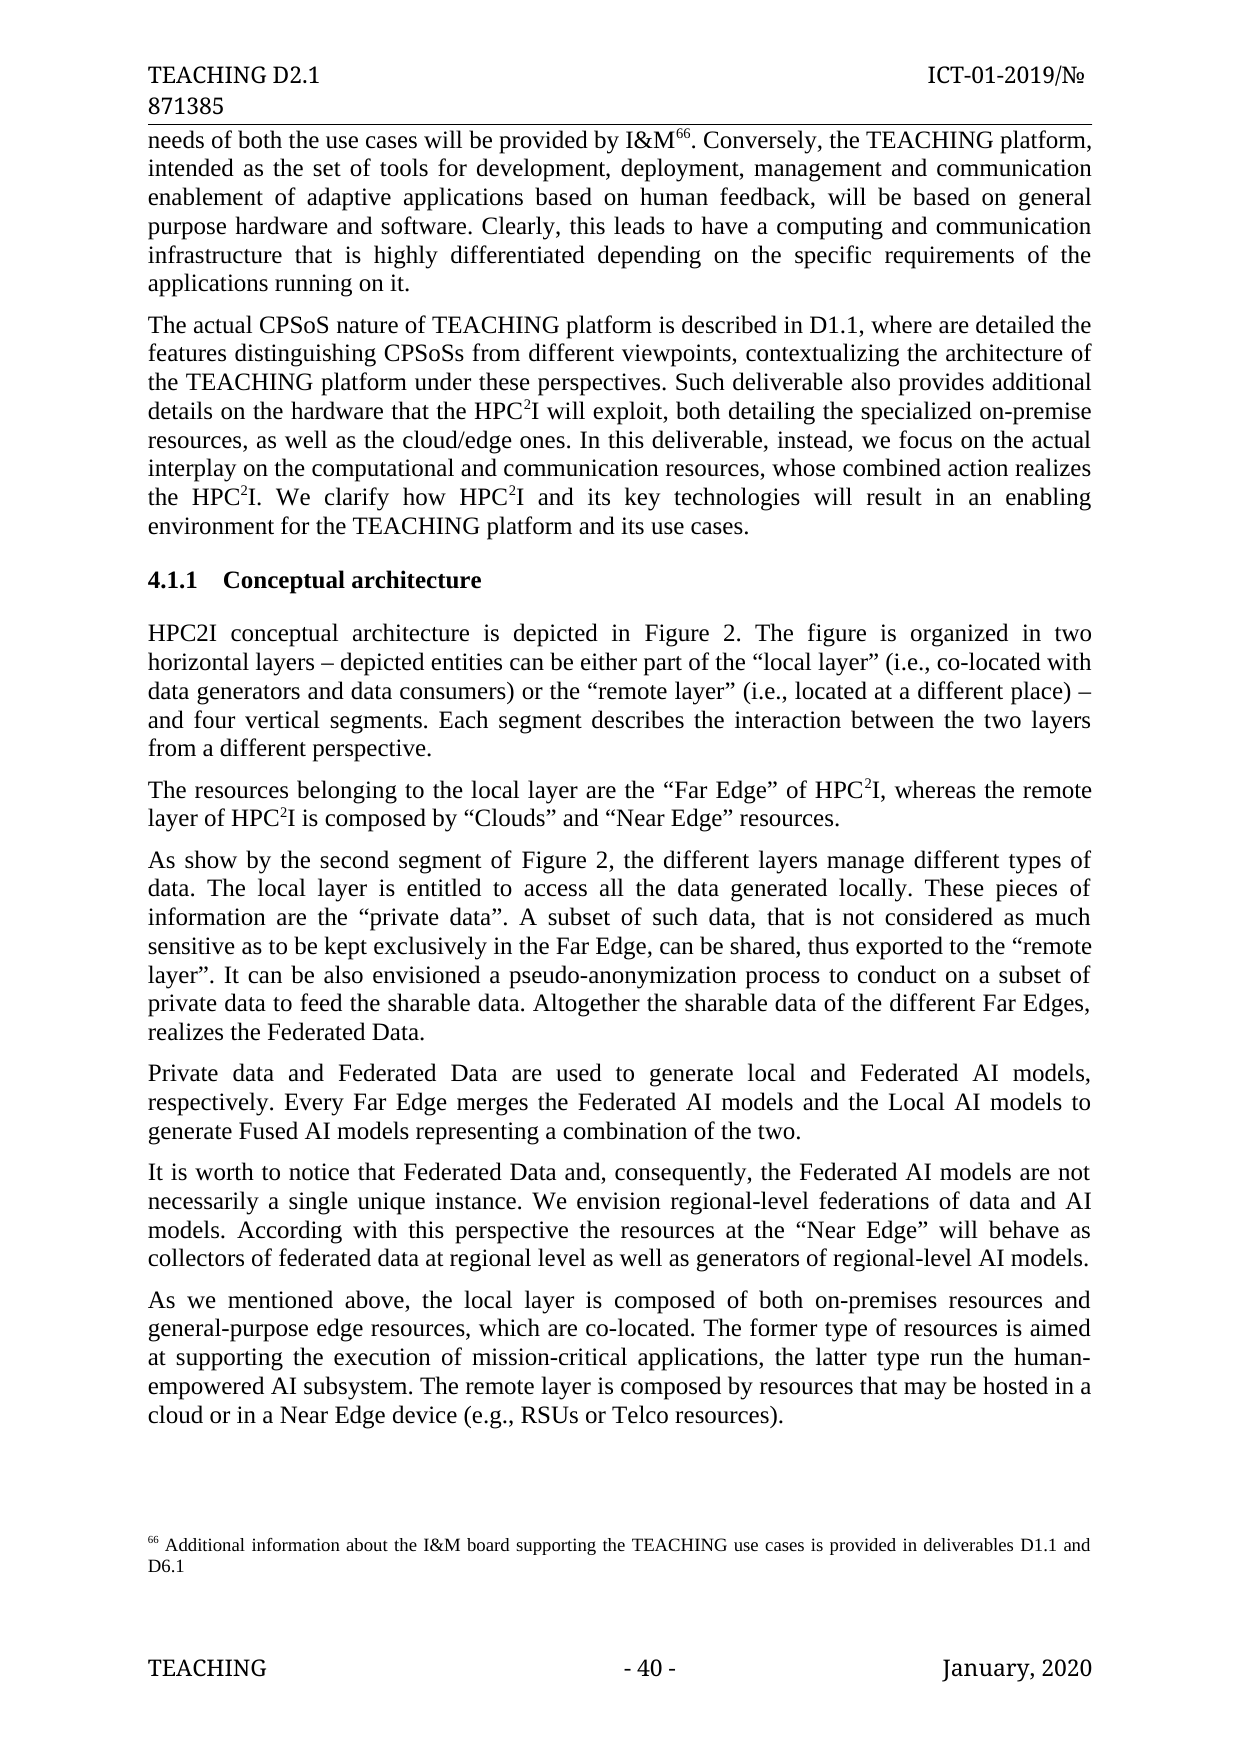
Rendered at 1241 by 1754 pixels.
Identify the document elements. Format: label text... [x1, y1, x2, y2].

subtitle Conceptual architecture [148, 565, 1092, 593]
text The resources belonging to the local layer are the “Far Edge” of HPC2I, whereas the remote layer of HPC2I is composed by “Clouds” and “Near Edge” resources. [148, 775, 1092, 832]
text Private data and Federated Data are used to generate local and Federated AI models, respectively. Every Far Edge merges the Federated AI models and the Local AI models to generate Fused AI models representing a combination of the two. [148, 1058, 1092, 1145]
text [148, 125, 1092, 297]
text As show by the second segment of Figure 2, the different layers manage different types of data. The local layer is entitled to access all the data generated locally. These pieces of information are the “private data”. A subset of such data, that is not considered as much sensitive as to be kept exclusively in the Far Edge, can be shared, thus exported to the “remote layer”. It can be also envisioned a pseudo-anonymization process to conduct on a subset of private data to feed the sharable data. Altogether the sharable data of the different Far Edges, realizes the Federated Data. [148, 845, 1092, 1046]
text It is worth to notice that Federated Data and, consequently, the Federated AI models are not necessarily a single unique instance. We envision regional-level federations of data and AI models. According with this perspective the resources at the “Near Edge” will behave as collectors of federated data at regional level as well as generators of regional-level AI models. [148, 1157, 1092, 1272]
text HPC2I conceptual architecture is depicted in Figure 2. The figure is organized in two horizontal layers – depicted entities can be either part of the “local layer” (i.e., co-located with data generators and data consumers) or the “remote layer” (i.e., located at a different place) – and four vertical segments. Each segment describes the interaction between the two layers from a different perspective. [148, 618, 1092, 762]
text As we mentioned above, the local layer is composed of both on-premises resources and general-purpose edge resources, which are co-located. The former type of resources is aimed at supporting the execution of mission-critical applications, the latter type run the human-empowered AI subsystem. The remote layer is composed by resources that may be hosted in a cloud or in a Near Edge device (e.g., RSUs or Telco resources). [148, 1285, 1092, 1428]
text The actual CPSoS nature of TEACHING platform is described in D1.1, where are detailed the features distinguishing CPSoSs from different viewpoints, contextualizing the architecture of the TEACHING platform under these perspectives. Such deliverable also provides additional details on the hardware that the HPC2I will exploit, both detailing the specialized on-premise resources, as well as the cloud/edge ones. In this deliverable, instead, we focus on the actual interplay on the computational and communication resources, whose combined action realizes the HPC2I. We clarify how HPC2I and its key technologies will result in an enabling environment for the TEACHING platform and its use cases. [148, 310, 1092, 540]
